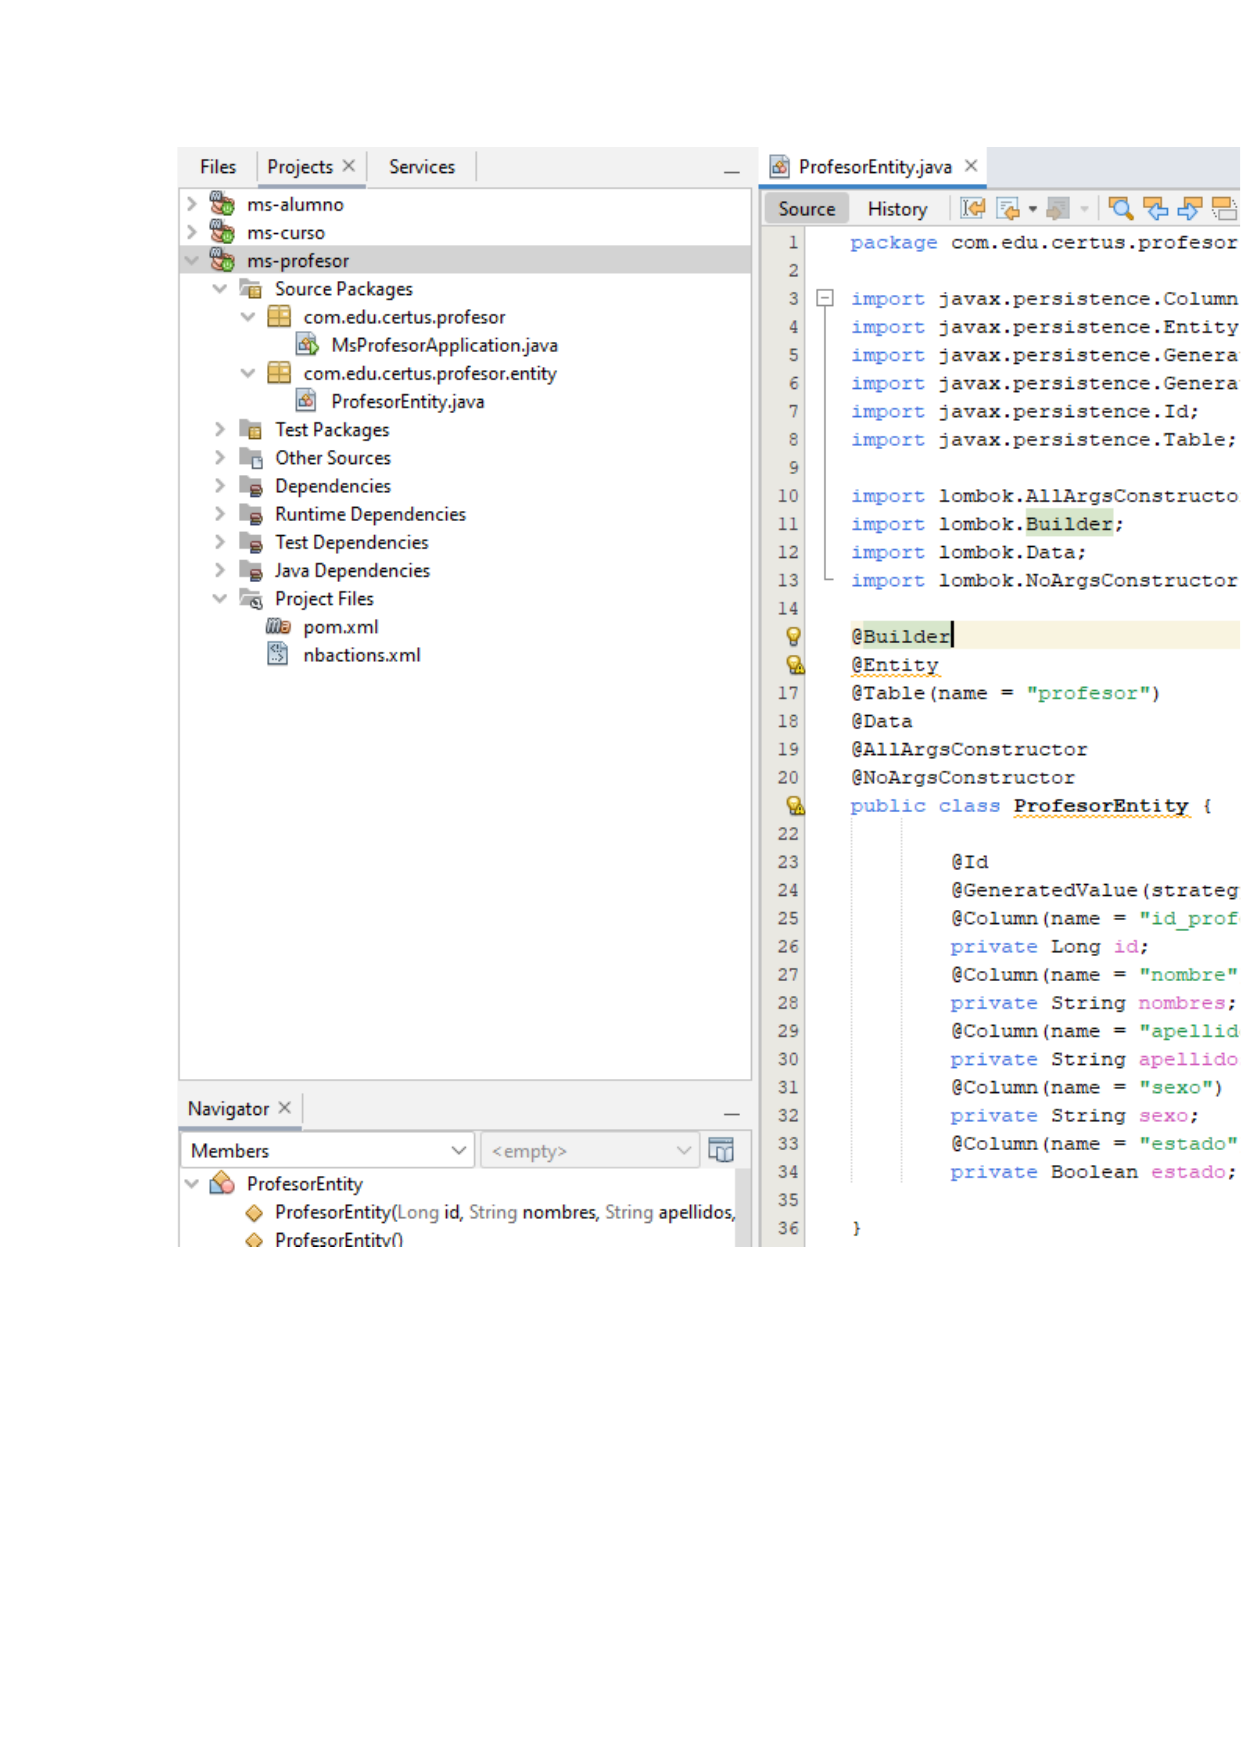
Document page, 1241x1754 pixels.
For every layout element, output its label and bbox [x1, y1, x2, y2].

picture [177, 147, 1241, 1247]
